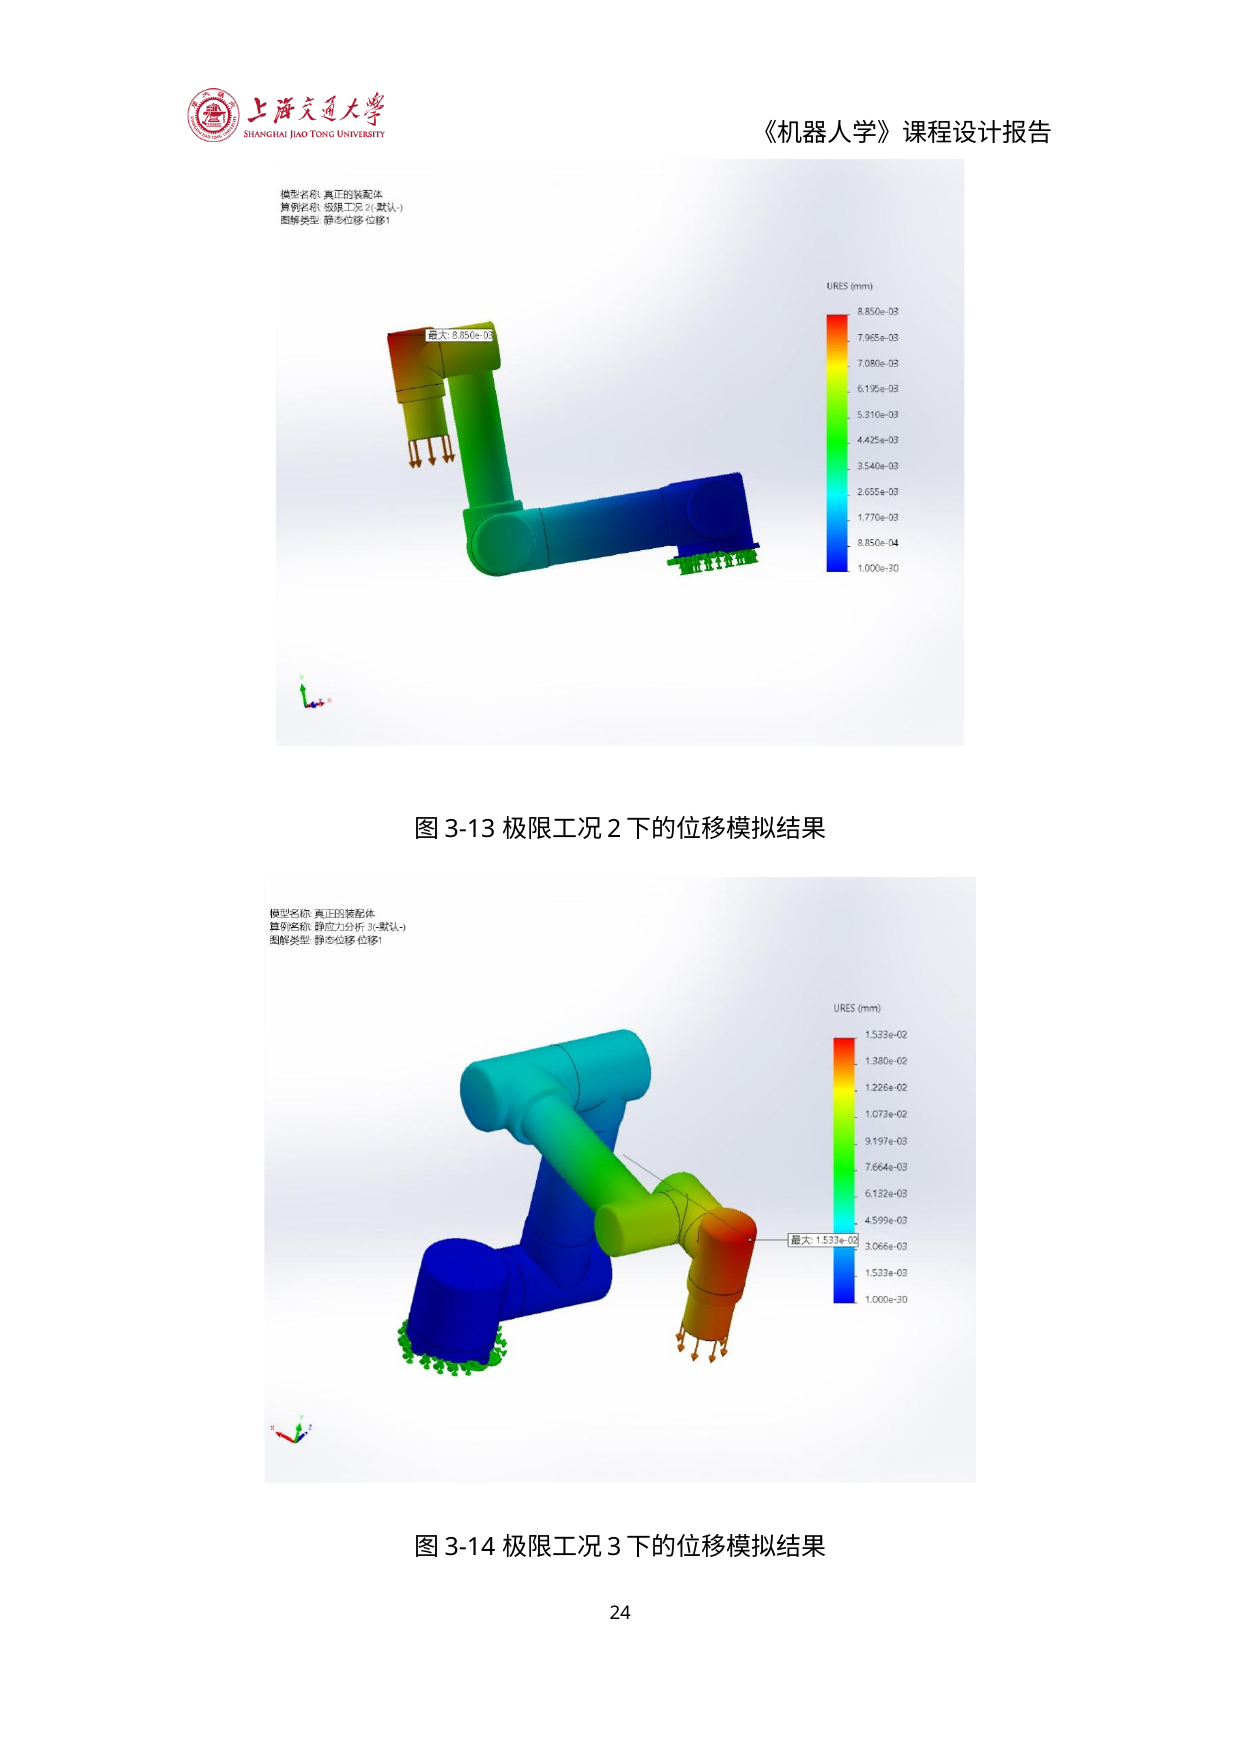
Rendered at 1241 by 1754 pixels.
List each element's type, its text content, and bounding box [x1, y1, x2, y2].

list 图3-14 极限工况3下的位移模拟结果 [187, 1512, 1053, 1577]
picture [187, 88, 385, 142]
picture [275, 159, 965, 746]
picture [264, 877, 976, 1483]
list 图3-13 极限工况2下的位移模拟结果 [187, 794, 1053, 859]
